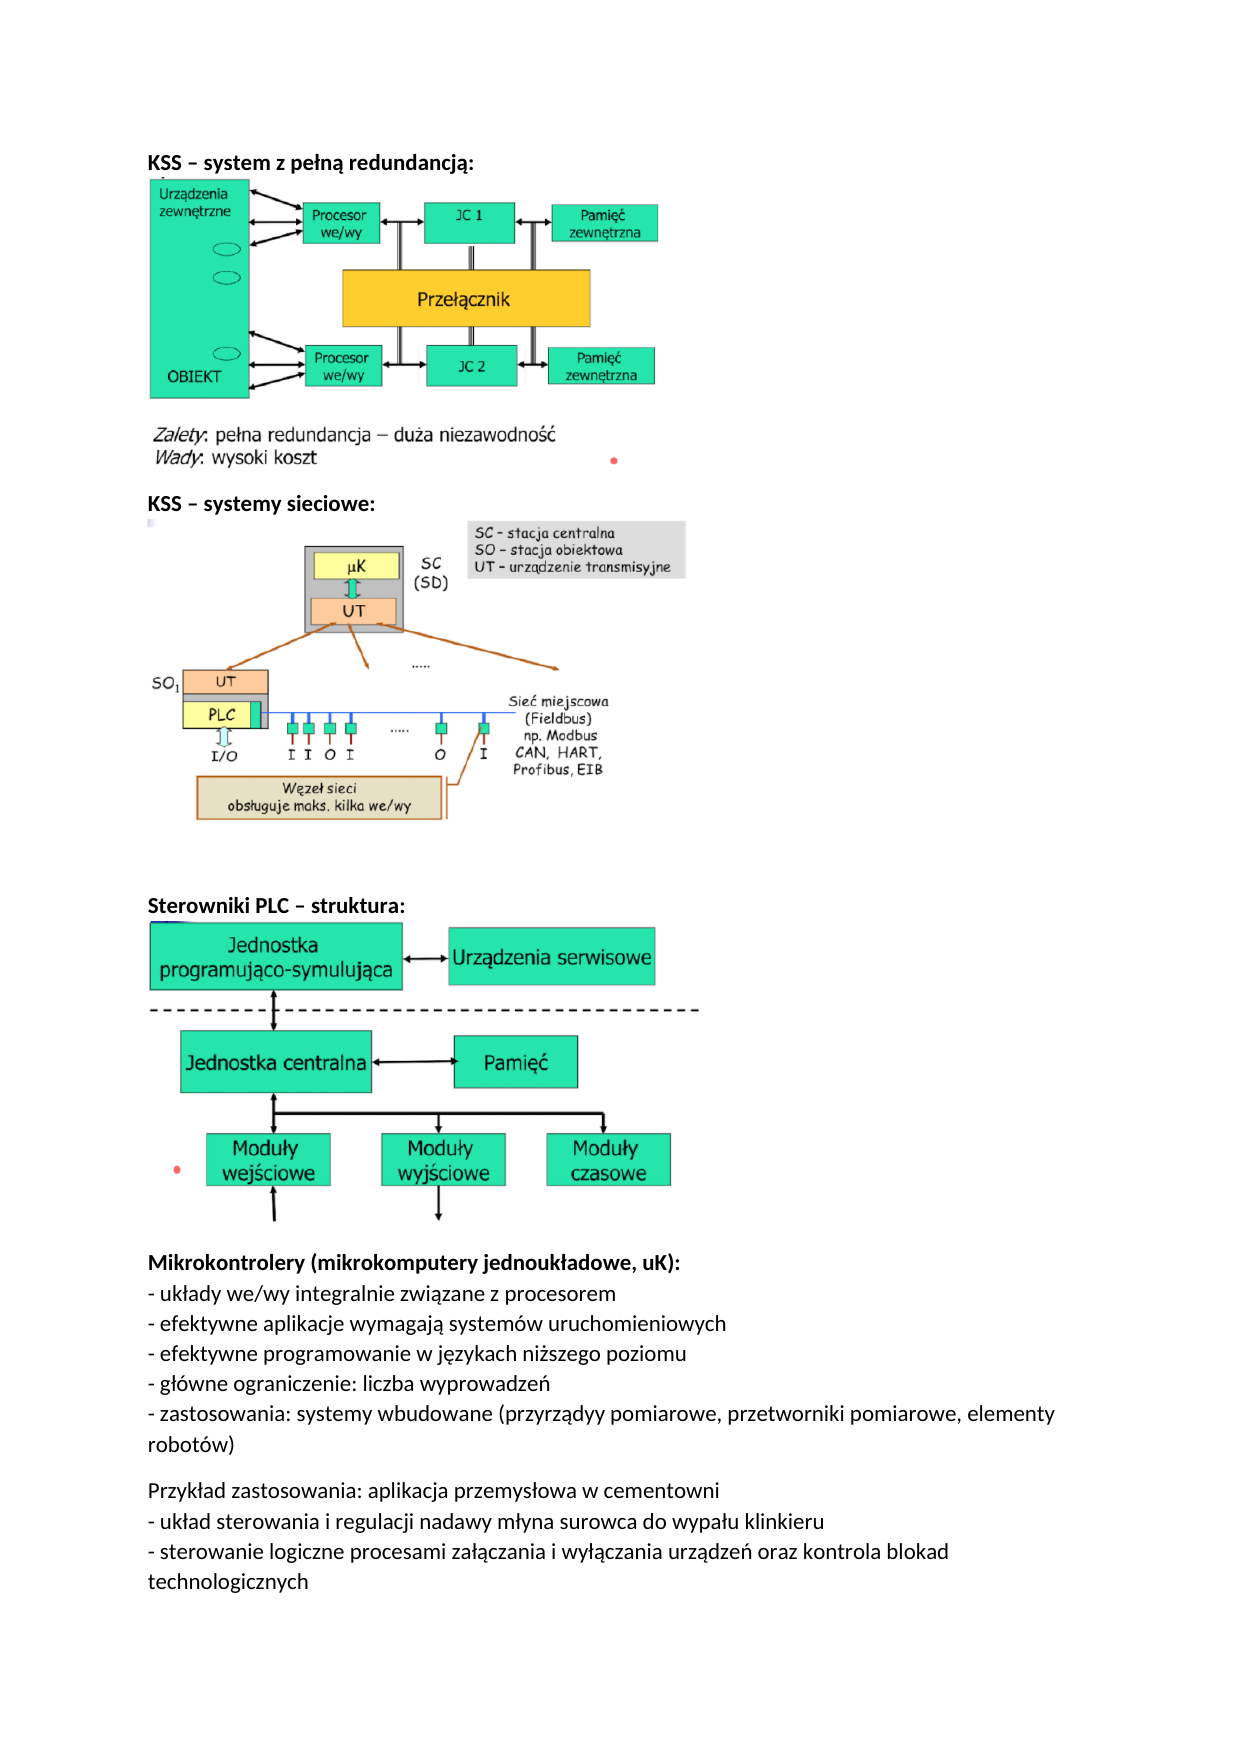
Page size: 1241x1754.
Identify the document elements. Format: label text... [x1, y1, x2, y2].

text Mikrokontrolery (mikrokomputery jednoukładowe, uK): - układy we/wy integralnie związane z procesorem - efektywne aplikacje wymagają systemów uruchomieniowych - efektywne programowanie w językach niższego poziomu - główne ograniczenie: liczba wyprowadzeń - zastosowania: systemy wbudowane (przyrządyy pomiarowe, przetworniki pomiarowe, elementy robotów) [148, 1248, 1093, 1458]
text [148, 1477, 1093, 1595]
picture [147, 519, 689, 826]
picture [147, 921, 704, 1230]
picture [147, 177, 659, 470]
